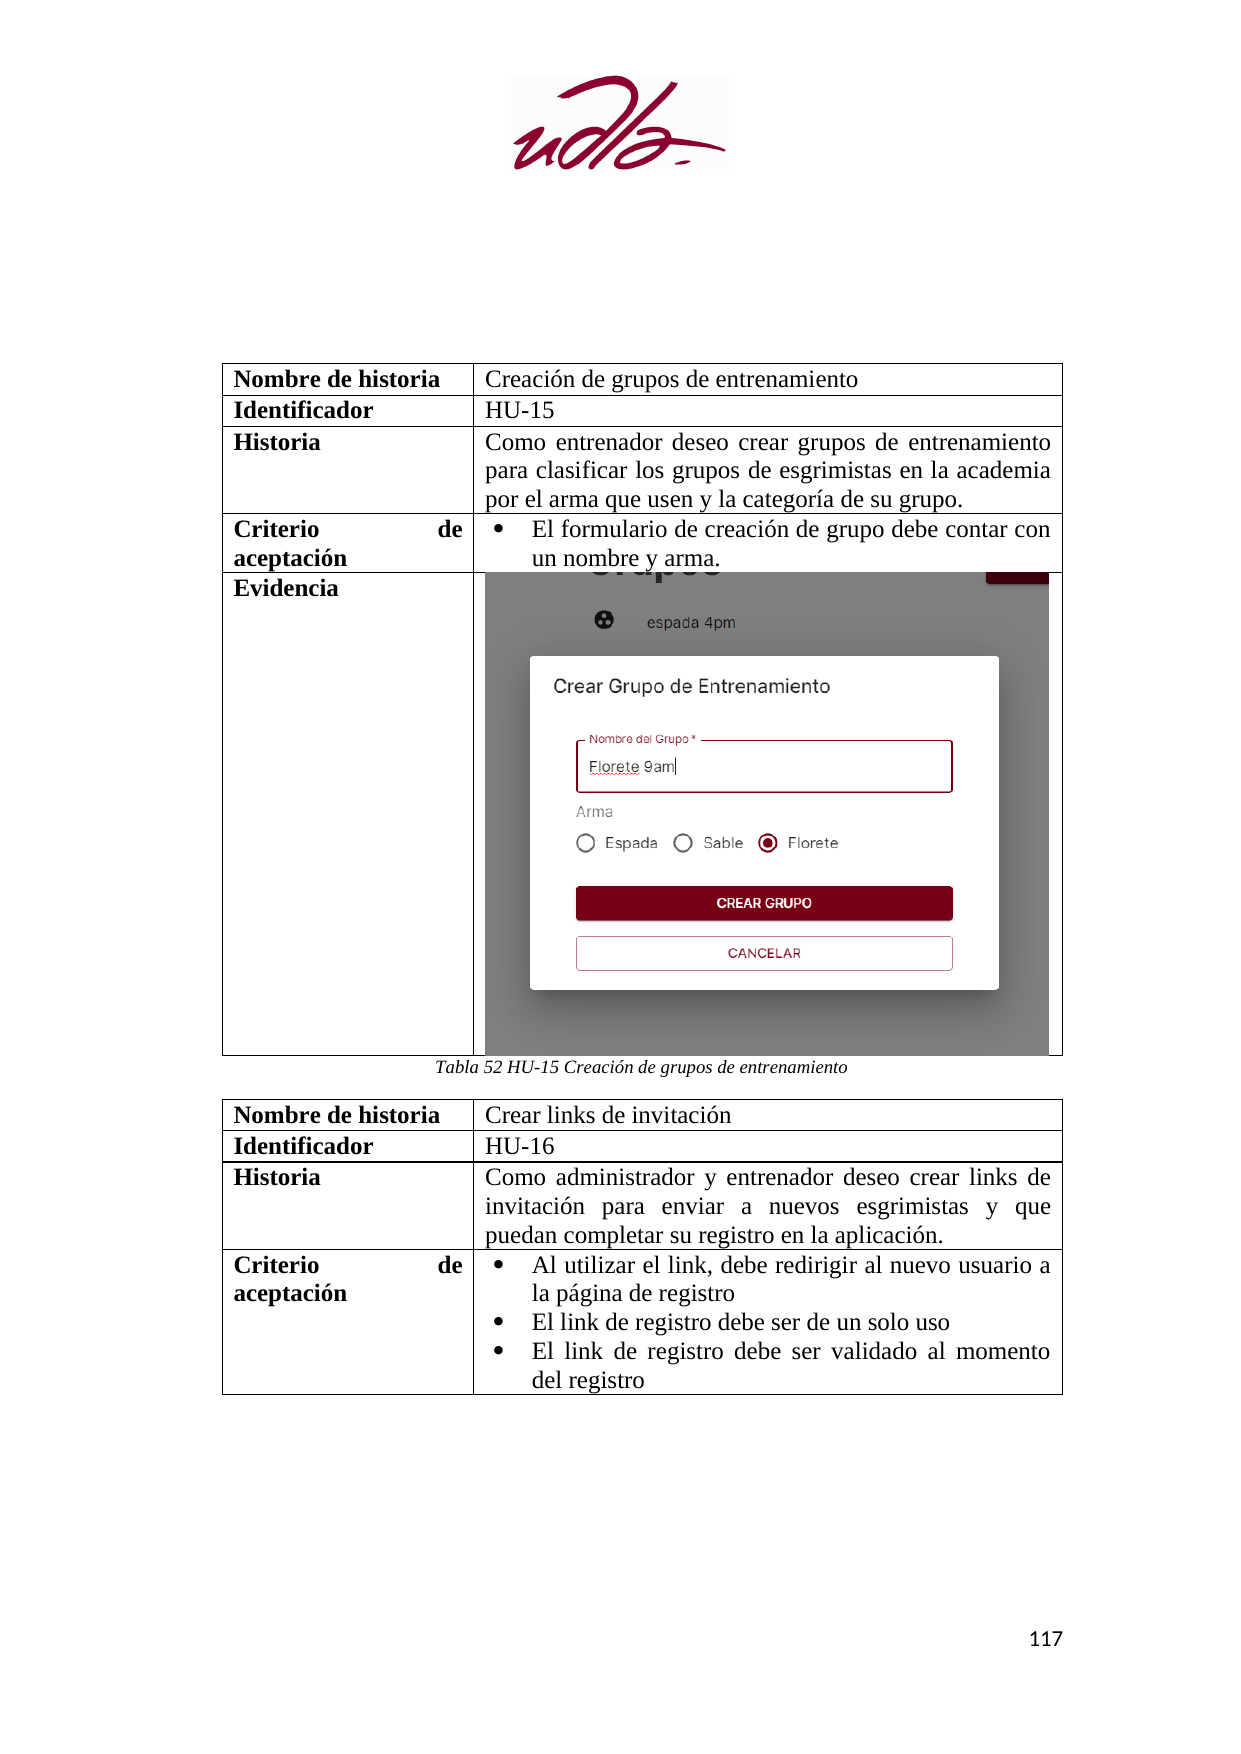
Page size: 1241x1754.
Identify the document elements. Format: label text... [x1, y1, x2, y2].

table_header Crear links de invitación [474, 1100, 1062, 1130]
table_cell Historia [223, 1163, 473, 1249]
table_cell [474, 573, 485, 1055]
table_cell El formulario de creación de grupo debe contar con un nombre y arma. [474, 514, 1062, 572]
table_cell Evidencia [223, 573, 473, 1055]
table_header Nombre de historia [223, 1100, 473, 1130]
table_cell Como entrenador deseo crear grupos de entrenamiento para clasificar los grupos de esgrimistas en la academia por el arma que usen y la categoría de su grupo. [474, 427, 1062, 513]
table_cell Al utilizar el link, debe redirigir al nuevo usuario a la página de registro El link de registro debe ser de un solo uso El link de registro debe ser validado al momento del registro [474, 1250, 1062, 1393]
picture [509, 73, 731, 174]
table_cell Criterio de aceptación [223, 514, 473, 572]
table_header Nombre de historia [223, 364, 473, 394]
table_cell Como administrador y entrenador deseo crear links de invitación para enviar a nuevos esgrimistas y que puedan completar su registro en la aplicación. [474, 1163, 1062, 1249]
table_cell HU-16 [474, 1131, 1062, 1161]
table_cell HU-15 [474, 396, 1062, 426]
text Tabla 52 HU-15 Creación de grupos de entrenamiento [222, 1056, 1063, 1078]
table_cell Identificador [223, 1131, 473, 1161]
table_cell [1049, 573, 1062, 1055]
table_cell Historia [223, 427, 473, 513]
picture [485, 572, 1049, 1056]
table_header Creación de grupos de entrenamiento [474, 364, 1062, 394]
table_cell Criterio de aceptación [223, 1250, 473, 1393]
table_cell Identificador [223, 396, 473, 426]
